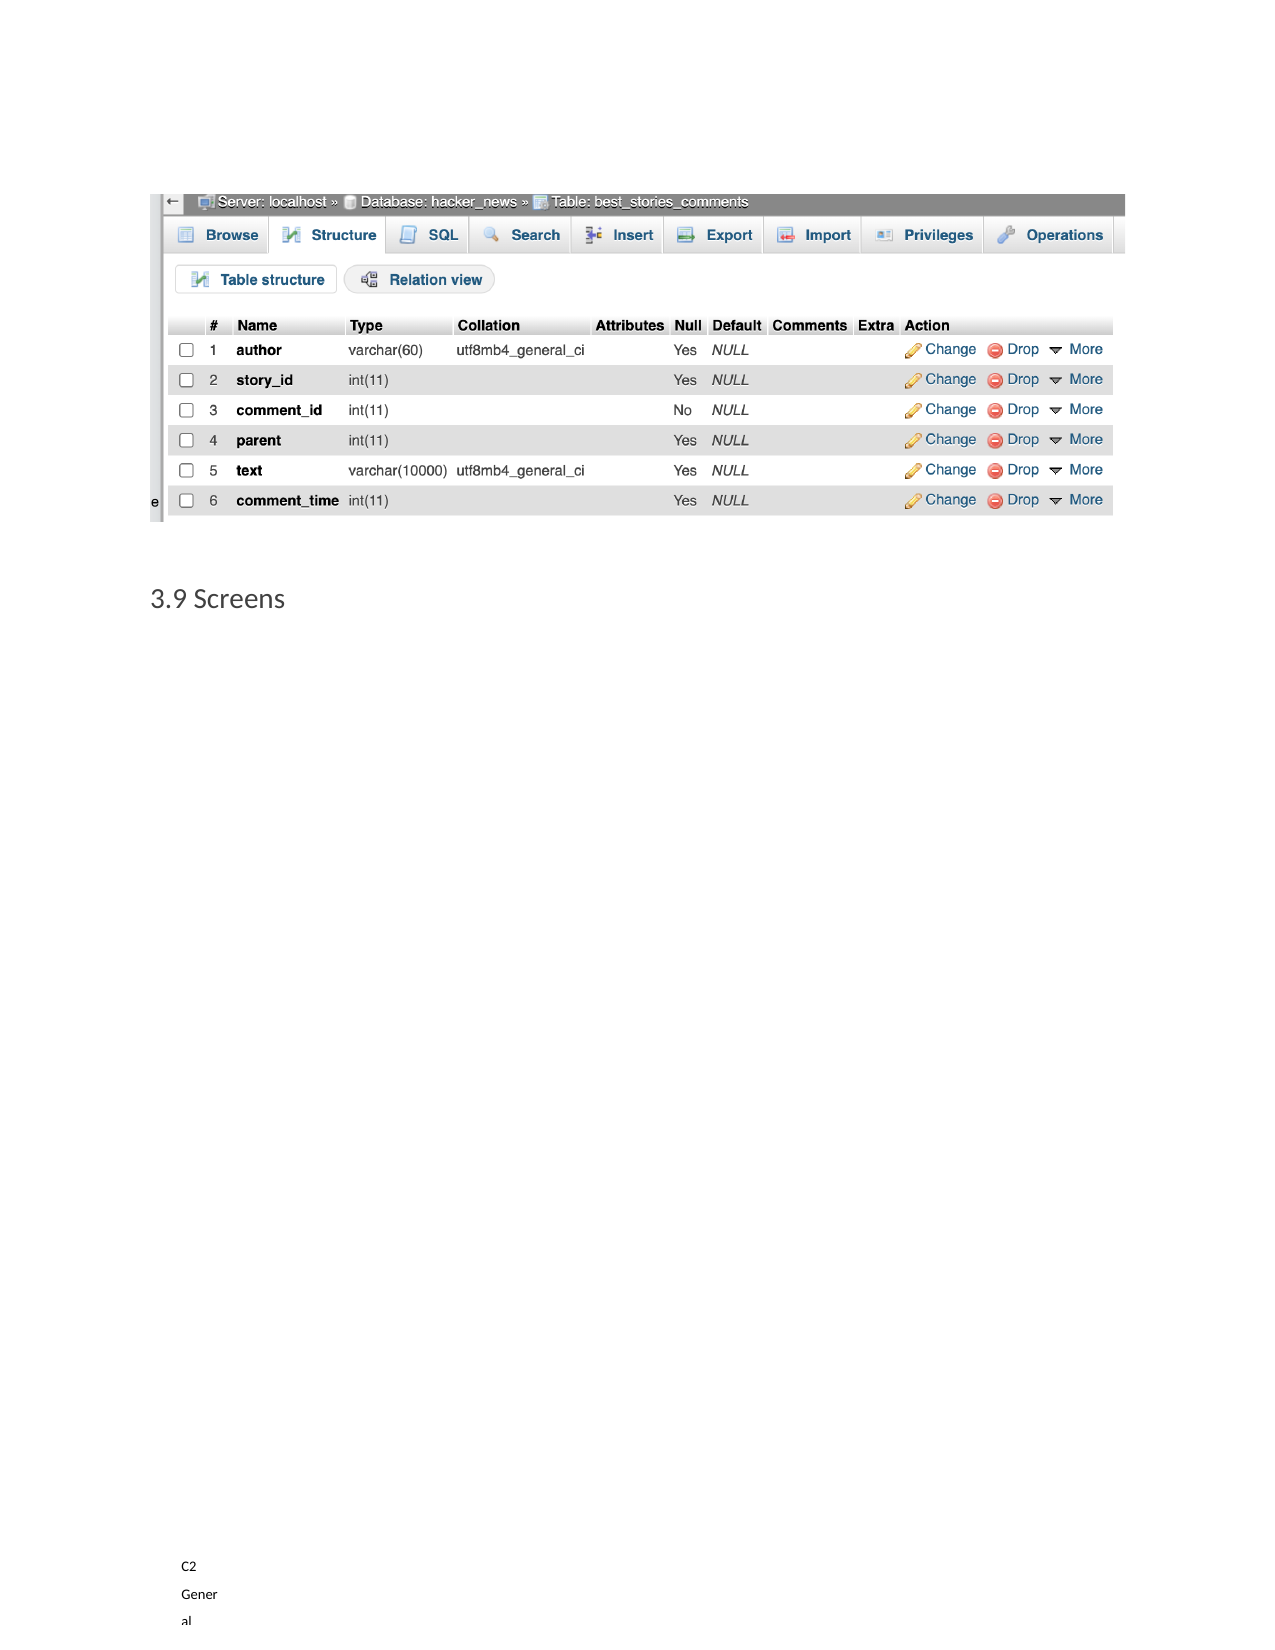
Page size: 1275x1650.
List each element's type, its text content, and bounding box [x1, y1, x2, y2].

picture [150, 194, 1125, 522]
subtitle 3.9 Screens [150, 580, 1125, 616]
